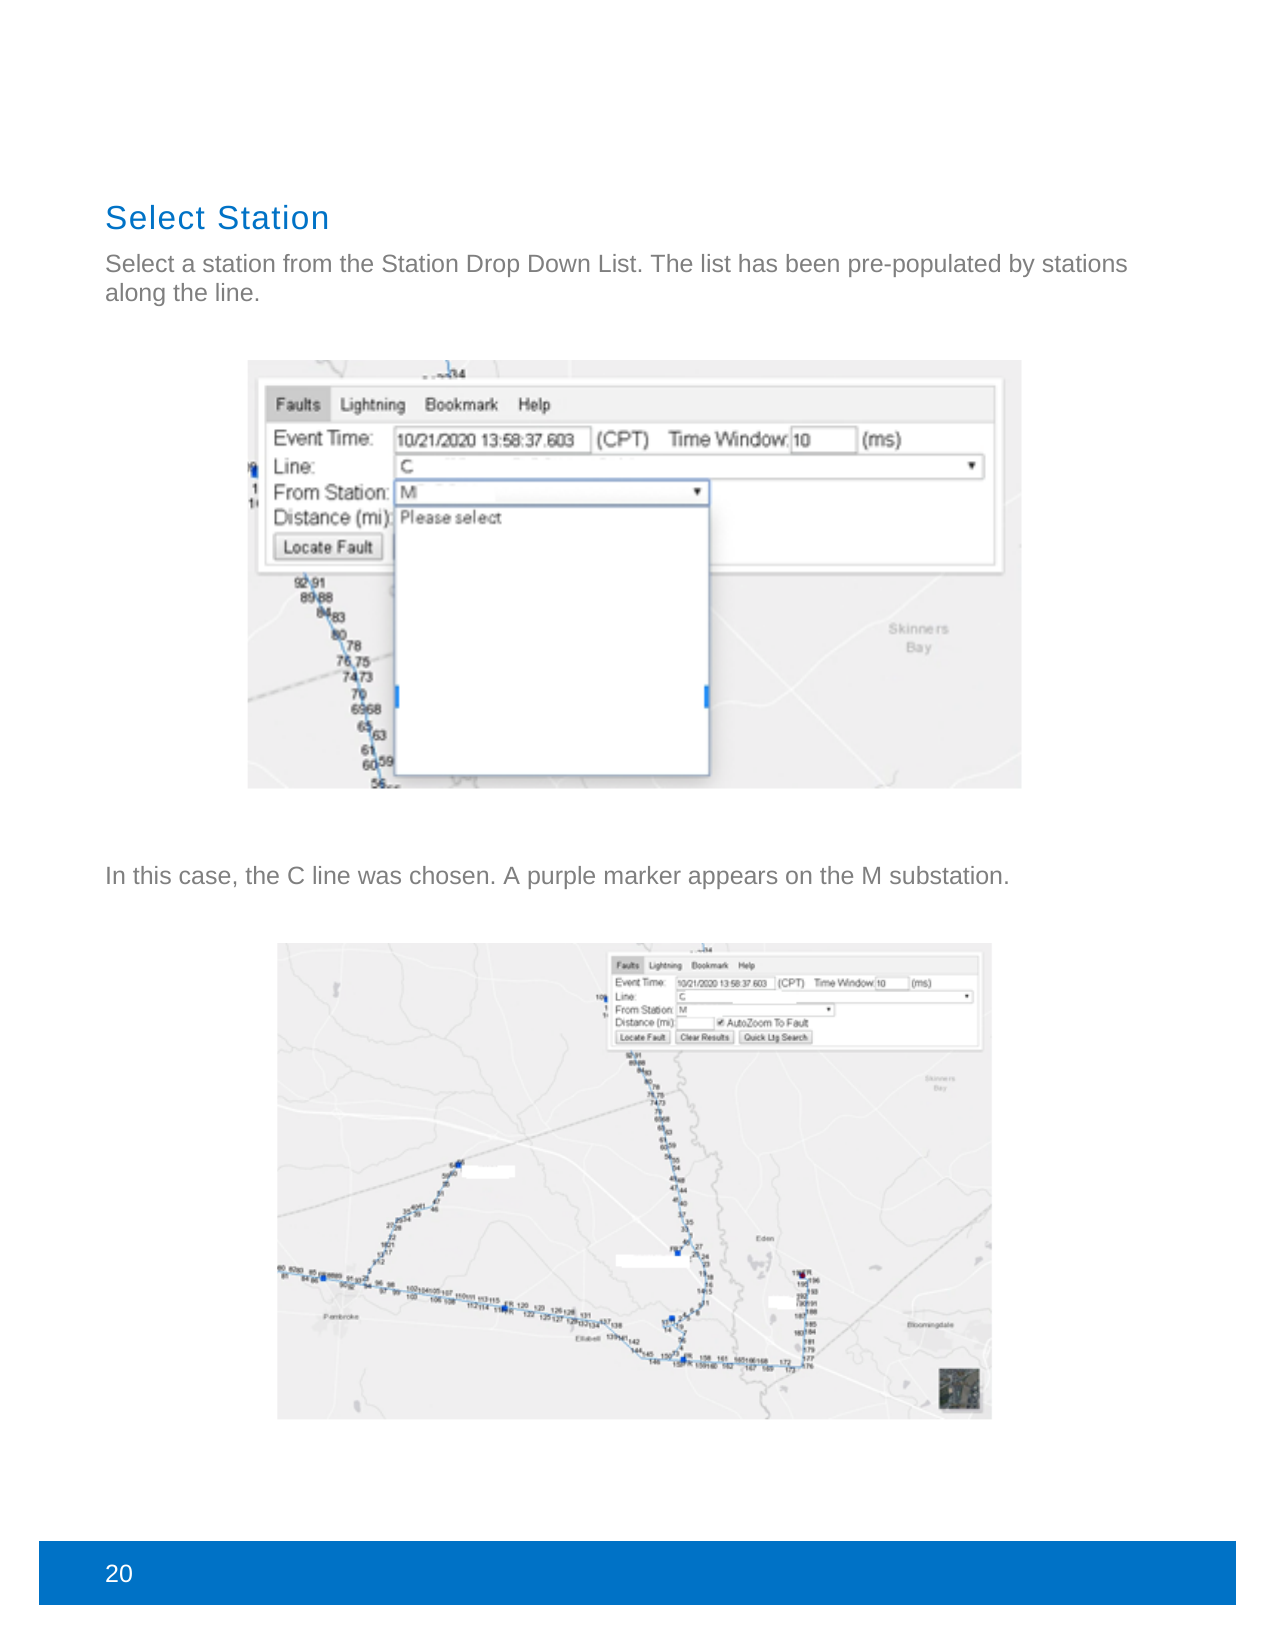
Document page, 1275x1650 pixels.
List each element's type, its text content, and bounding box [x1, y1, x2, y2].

subtitle Select Station [105, 198, 1170, 236]
text In this case, the C line was chosen. A purple marker appears on the M substation. [105, 861, 1170, 889]
picture [277, 943, 998, 1423]
picture [247, 360, 1028, 795]
text Select a station from the Station Drop Down List. The list has been pre-populated by stations along the line. [105, 249, 1170, 306]
